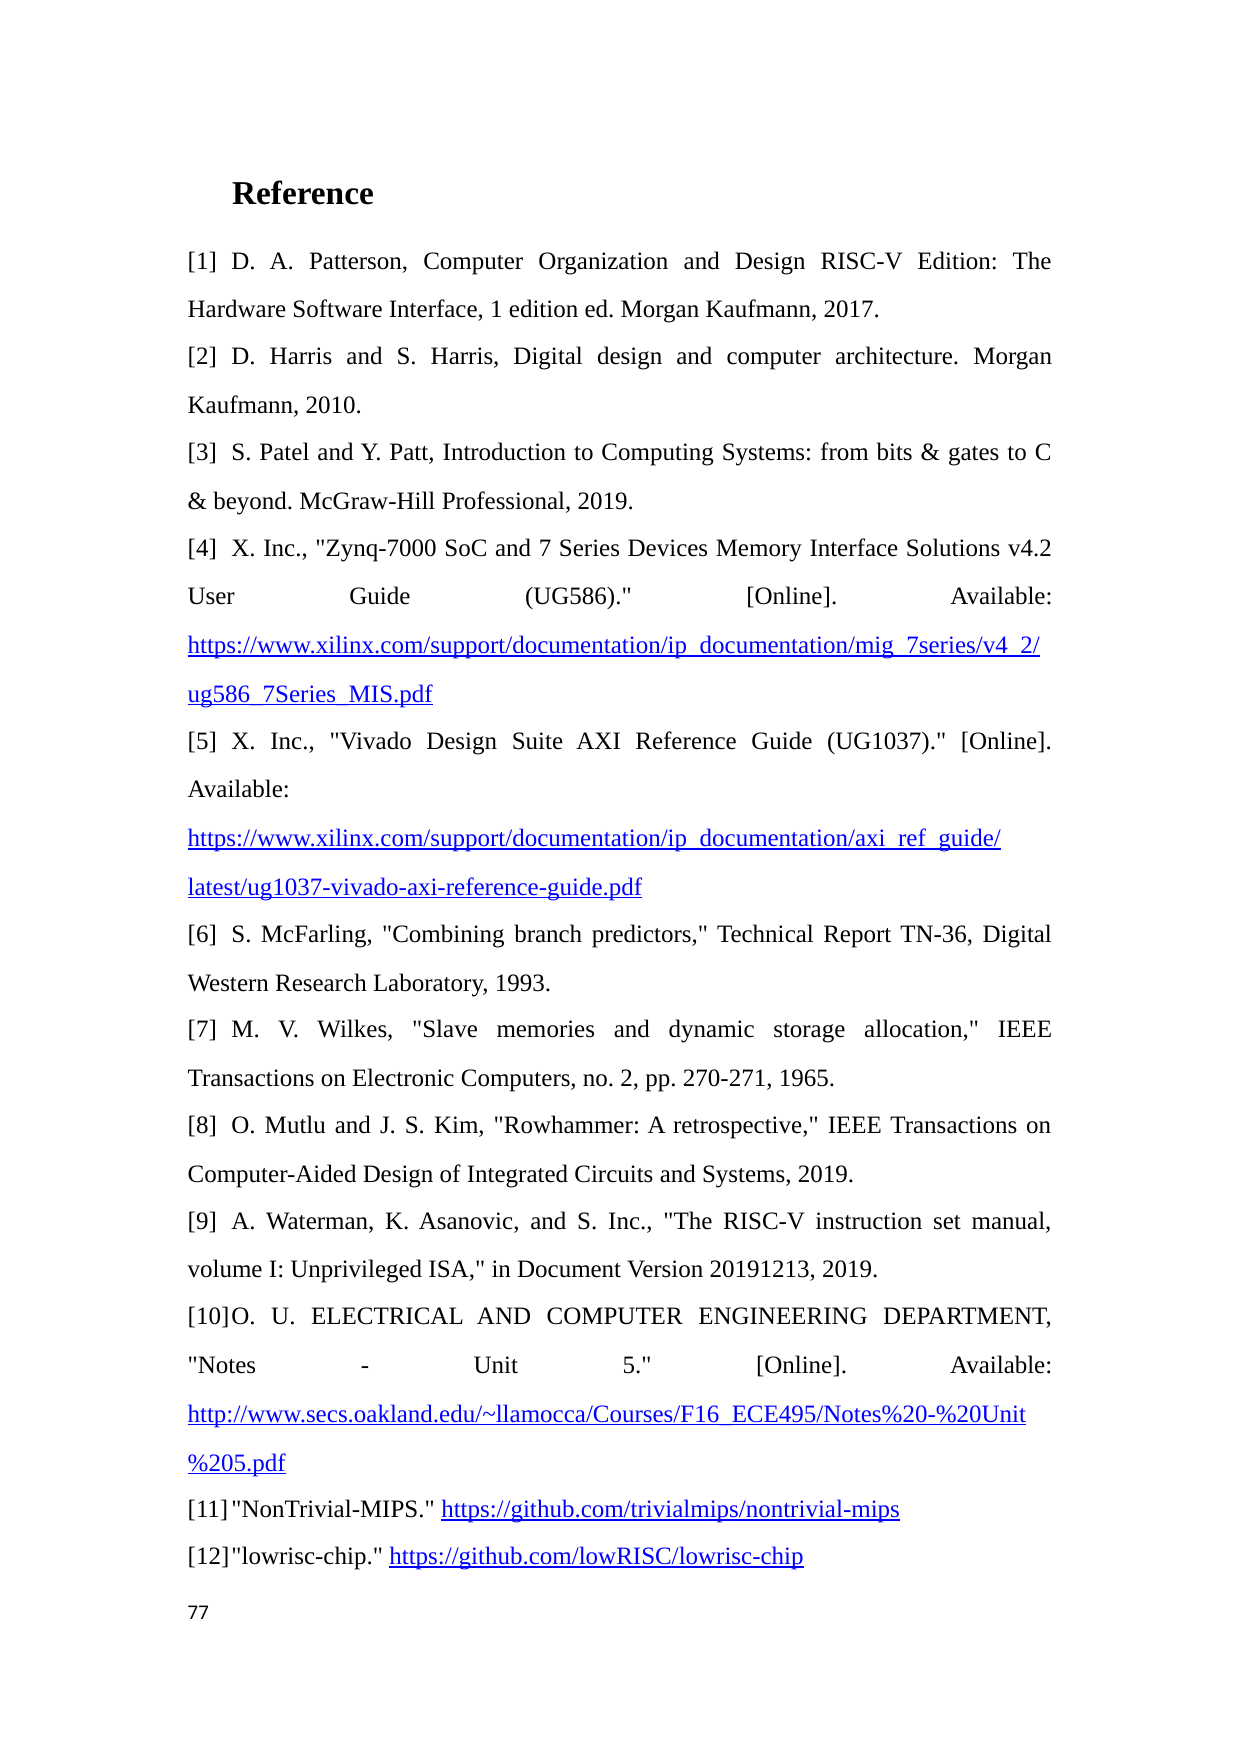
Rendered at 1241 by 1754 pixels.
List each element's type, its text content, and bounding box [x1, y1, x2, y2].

text [3] S. Patel and Y. Patt, Introduction to Computing Systems: from bits & gates to C & beyond. McGraw-Hill Professional, 2019. [187, 435, 1053, 516]
text [5] X. Inc., "Vivado Design Suite AXI Reference Guide (UG1037)." [Online]. Available: https://www.xilinx.com/support/documentation/ip_documentation/axi_ref_guide/latest/ug1037-vivado-axi-reference-guide.pdf [187, 724, 1053, 903]
text [4] X. Inc., "Zynq-7000 SoC and 7 Series Devices Memory Interface Solutions v4.2 User Guide (UG586)." [Online]. Available: https://www.xilinx.com/support/documentation/ip_documentation/mig_7series/v4_2/ug586_7Series_MIS.pdf [187, 531, 1053, 709]
text [12] "lowrisc-chip." https://github.com/lowRISC/lowrisc-chip [187, 1539, 1053, 1572]
text [8] O. Mutlu and J. S. Kim, "Rowhammer: A retrospective," IEEE Transactions on Computer-Aided Design of Integrated Circuits and Systems, 2019. [187, 1108, 1053, 1189]
text [9] A. Waterman, K. Asanovic, and S. Inc., "The RISC-V instruction set manual, volume I: Unprivileged ISA," in Document Version 20191213, 2019. [187, 1204, 1053, 1285]
list Reference [187, 160, 1053, 225]
text [11] "NonTrivial-MIPS." https://github.com/trivialmips/nontrivial-mips [187, 1493, 1053, 1525]
text [10] O. U. ELECTRICAL AND COMPUTER ENGINEERING DEPARTMENT, "Notes - Unit 5." [Online]. Available: http://www.secs.oakland.edu/~llamocca/Courses/F16_ECE495/Notes%20-%20Unit%205.pdf [187, 1299, 1053, 1478]
text [6] S. McFarling, "Combining branch predictors," Technical Report TN-36, Digital Western Research Laboratory, 1993. [187, 917, 1053, 998]
text [1] D. A. Patterson, Computer Organization and Design RISC-V Edition: The Hardware Software Interface, 1 edition ed. Morgan Kaufmann, 2017. [187, 244, 1053, 325]
text [2] D. Harris and S. Harris, Digital design and computer architecture. Morgan Kaufmann, 2010. [187, 339, 1053, 421]
text [7] M. V. Wilkes, "Slave memories and dynamic storage allocation," IEEE Transactions on Electronic Computers, no. 2, pp. 270-271, 1965. [187, 1013, 1053, 1094]
